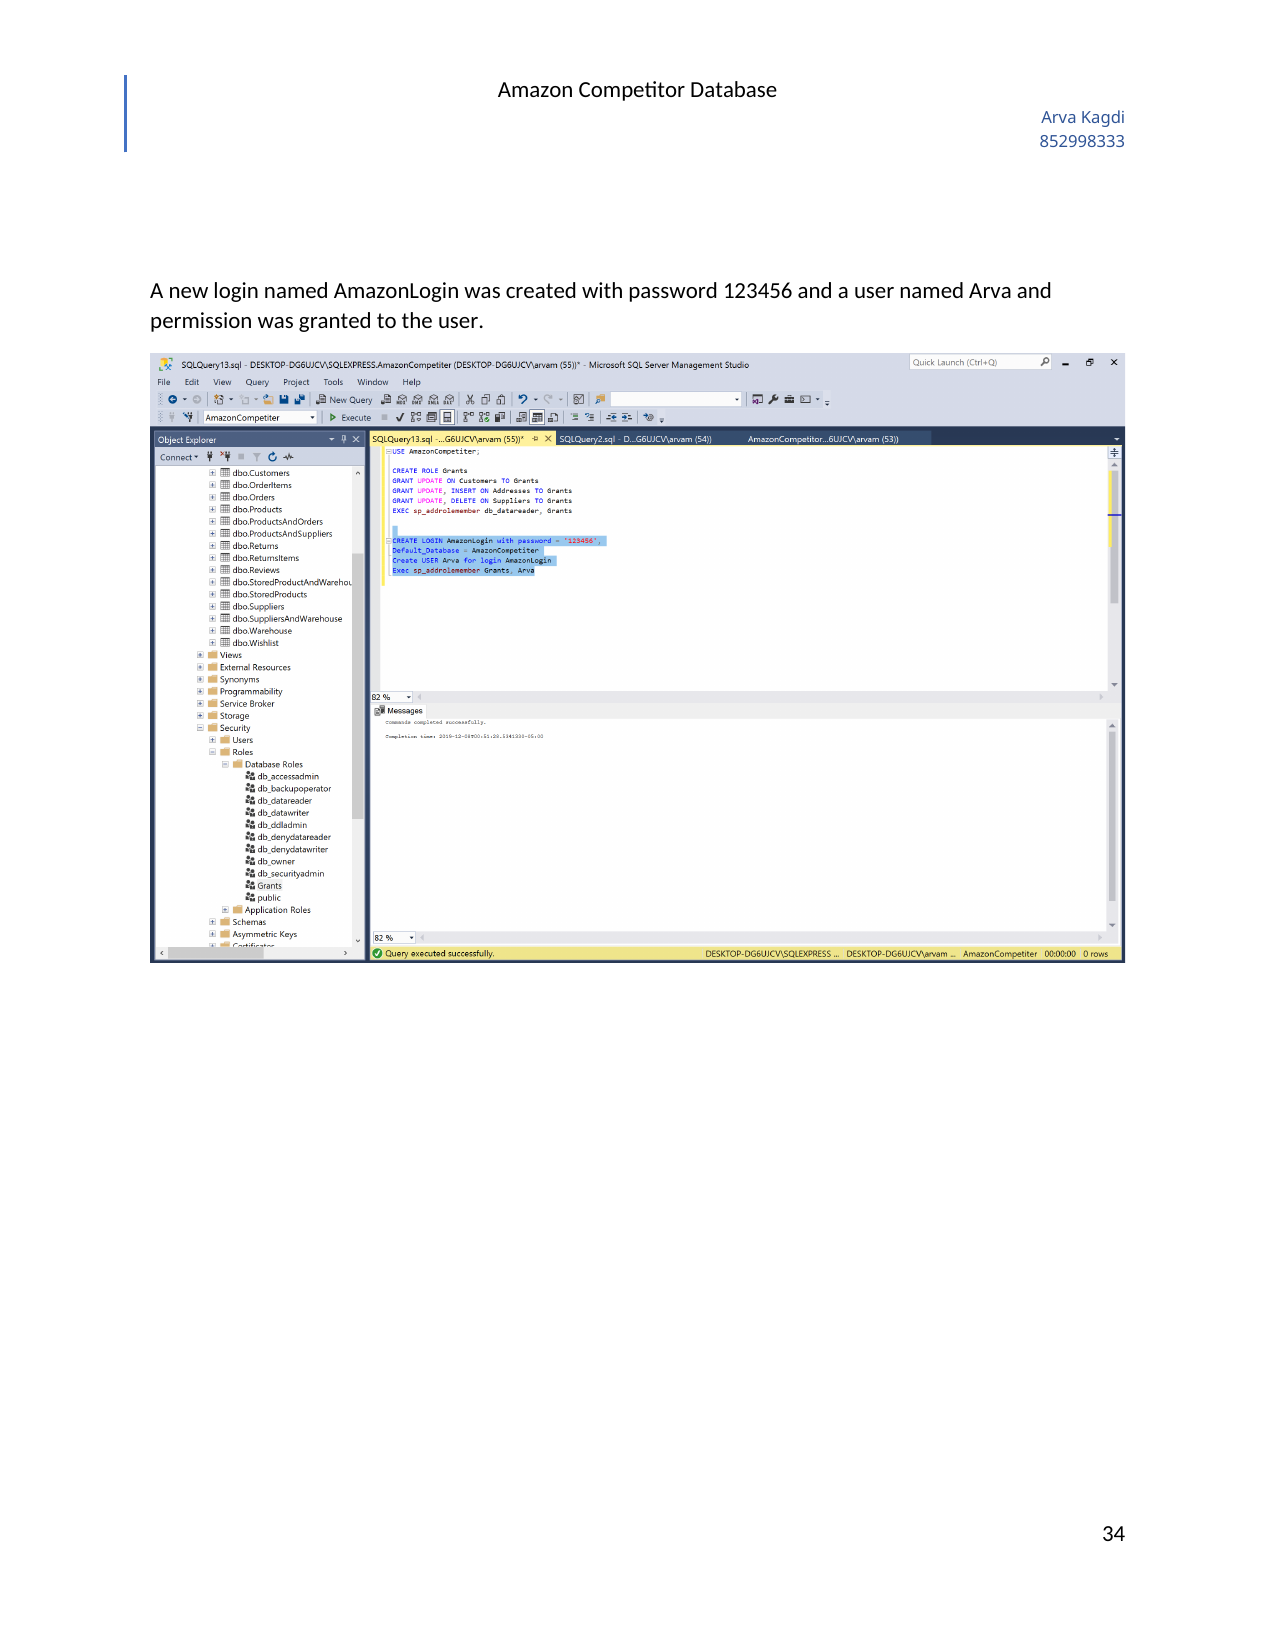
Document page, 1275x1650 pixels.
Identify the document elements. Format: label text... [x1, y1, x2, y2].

text A new login named AmazonLogin was created with password 123456 and a user named Arva and permission was granted to the user. [150, 276, 1125, 334]
picture [150, 353, 1125, 963]
